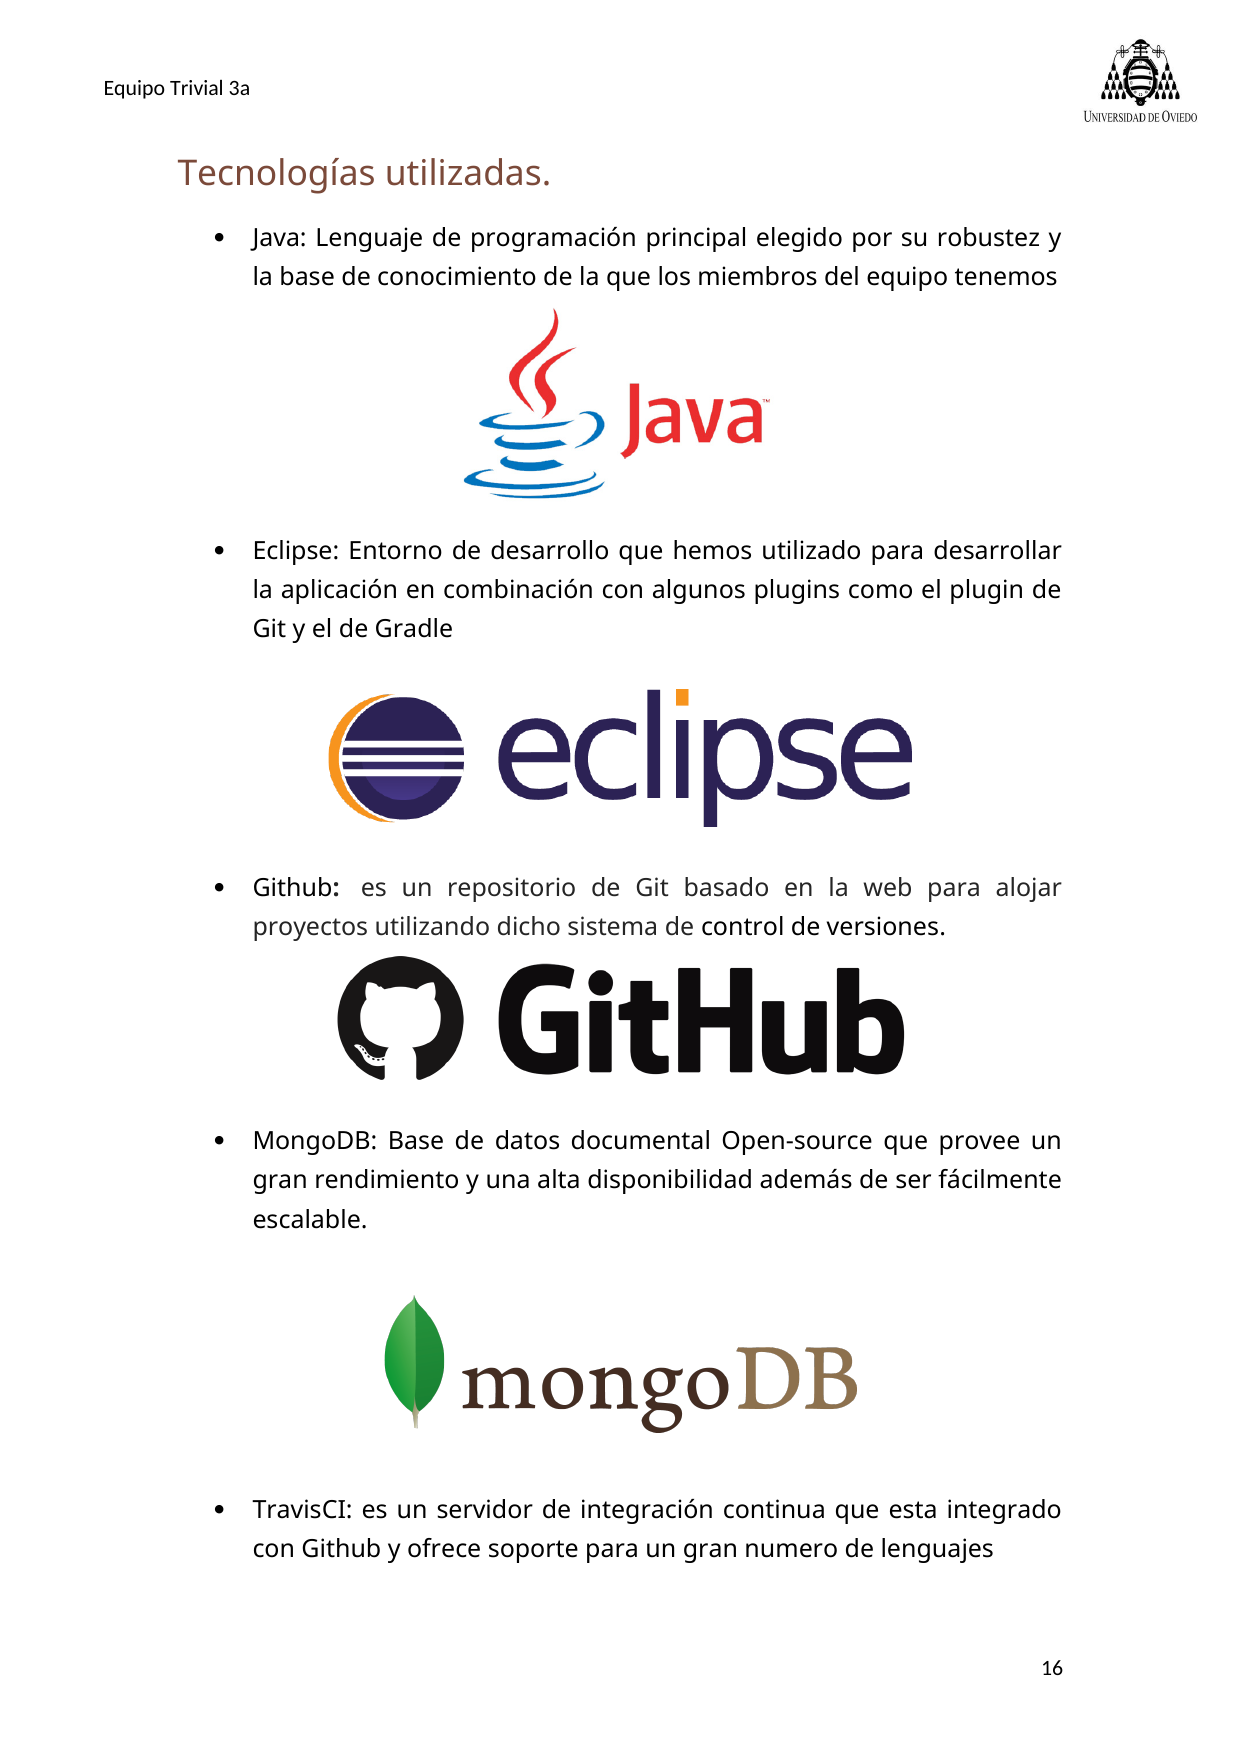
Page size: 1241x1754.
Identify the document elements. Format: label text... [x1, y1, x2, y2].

list Github: es un repositorio de Git basado en la web para alojar proyectos utilizando dicho sistema de control de versiones. [215, 869, 1063, 943]
list Eclipse: Entorno de desarrollo que hemos utilizado para desarrollar la aplicación en combinación con algunos plugins como el plugin de Git y el de Gradle [215, 533, 1063, 645]
list TravisCI: es un servidor de integración continua que esta integrado con Github y ofrece soporte para un gran numero de lenguajes [215, 1492, 1063, 1565]
picture [328, 689, 912, 827]
list Java: Lenguaje de programación principal elegido por su robustez y la base de conocimiento de la que los miembros del equipo tenemos [215, 220, 1063, 293]
picture [366, 1279, 874, 1449]
subtitle Tecnologías utilizadas. [177, 148, 1063, 196]
list MongoDB: Base de datos documental Open-source que provee un gran rendimiento y una alta disponibilidad además de ser fácilmente escalable. [215, 1123, 1063, 1235]
picture [1077, 35, 1198, 123]
picture [332, 956, 908, 1080]
picture [432, 298, 808, 529]
